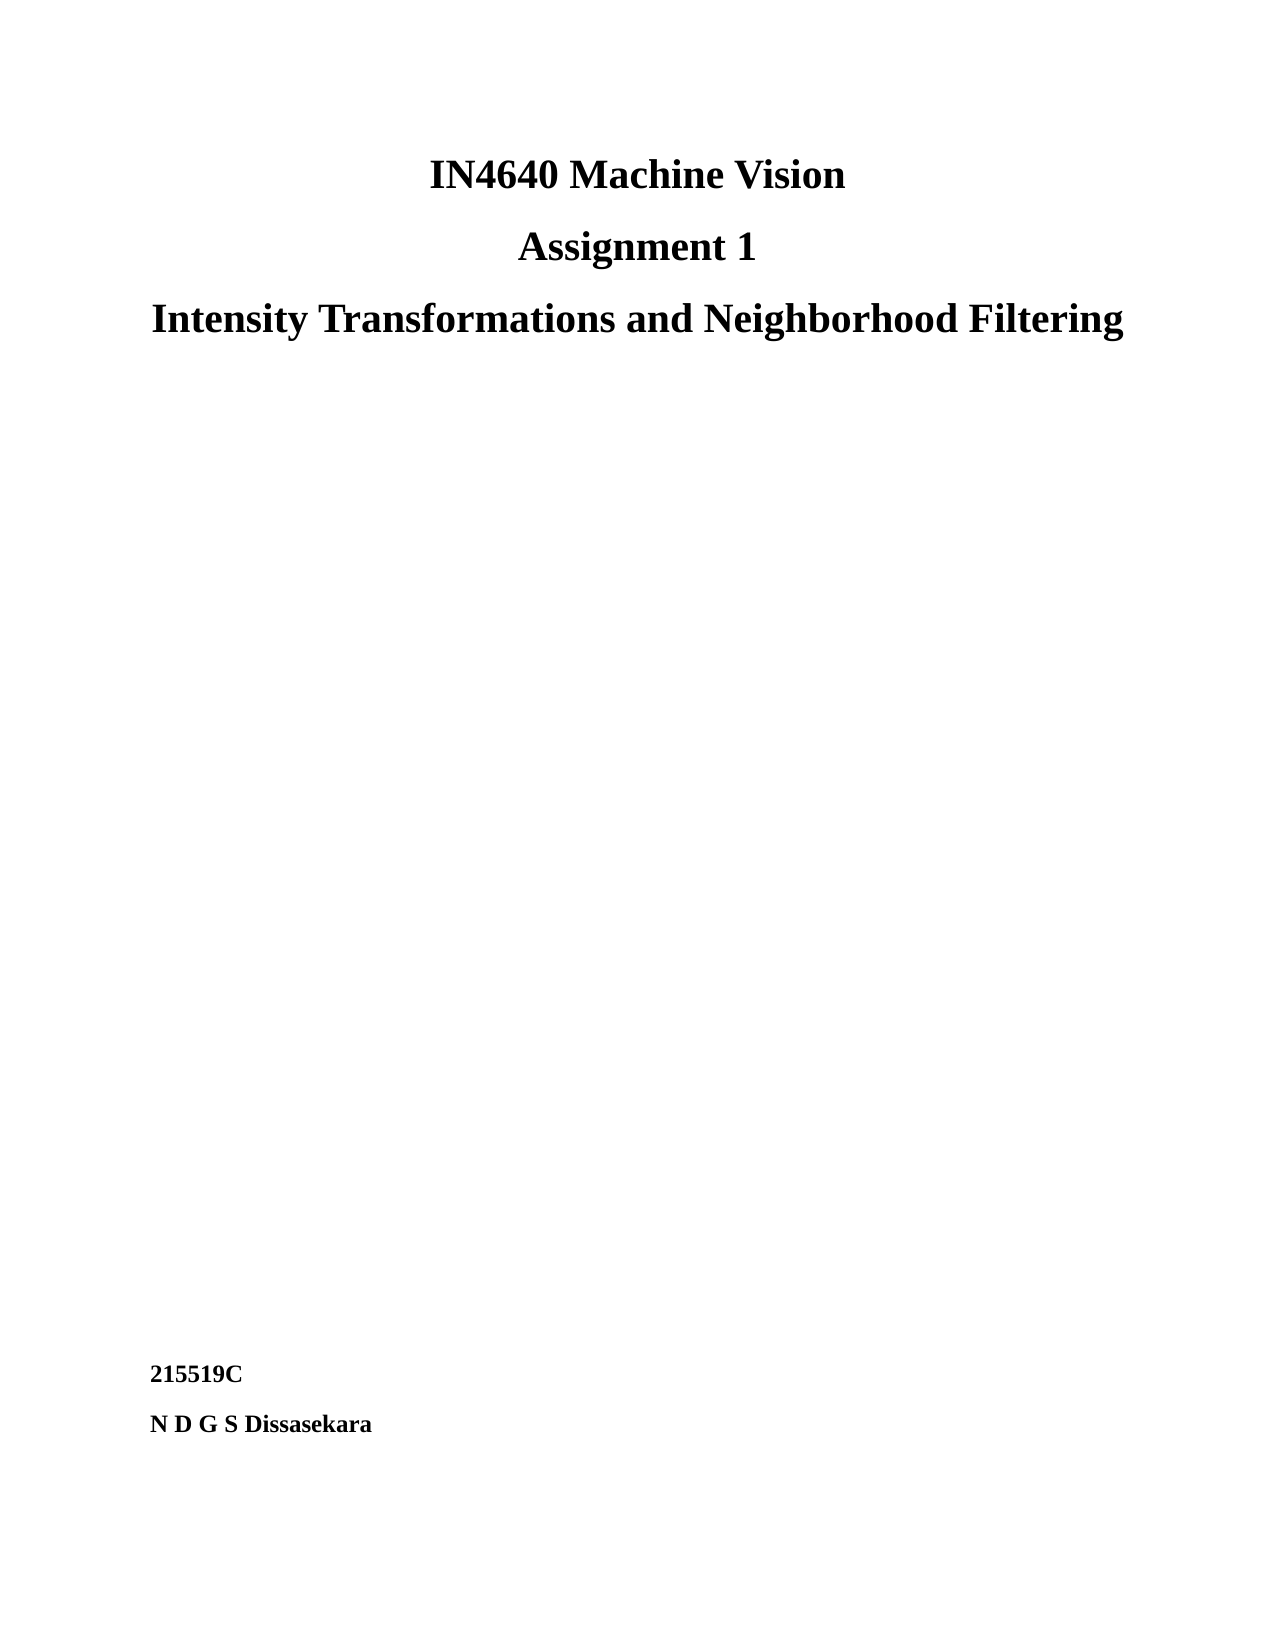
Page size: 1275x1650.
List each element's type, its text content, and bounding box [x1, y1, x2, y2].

text IN4640 Machine Vision [150, 150, 1125, 198]
text N D G S Dissasekara [150, 1409, 1125, 1437]
text Intensity Transformations and Neighborhood Filtering [150, 293, 1125, 341]
text Assignment 1 [150, 222, 1125, 270]
text 215519C [150, 1359, 1125, 1388]
